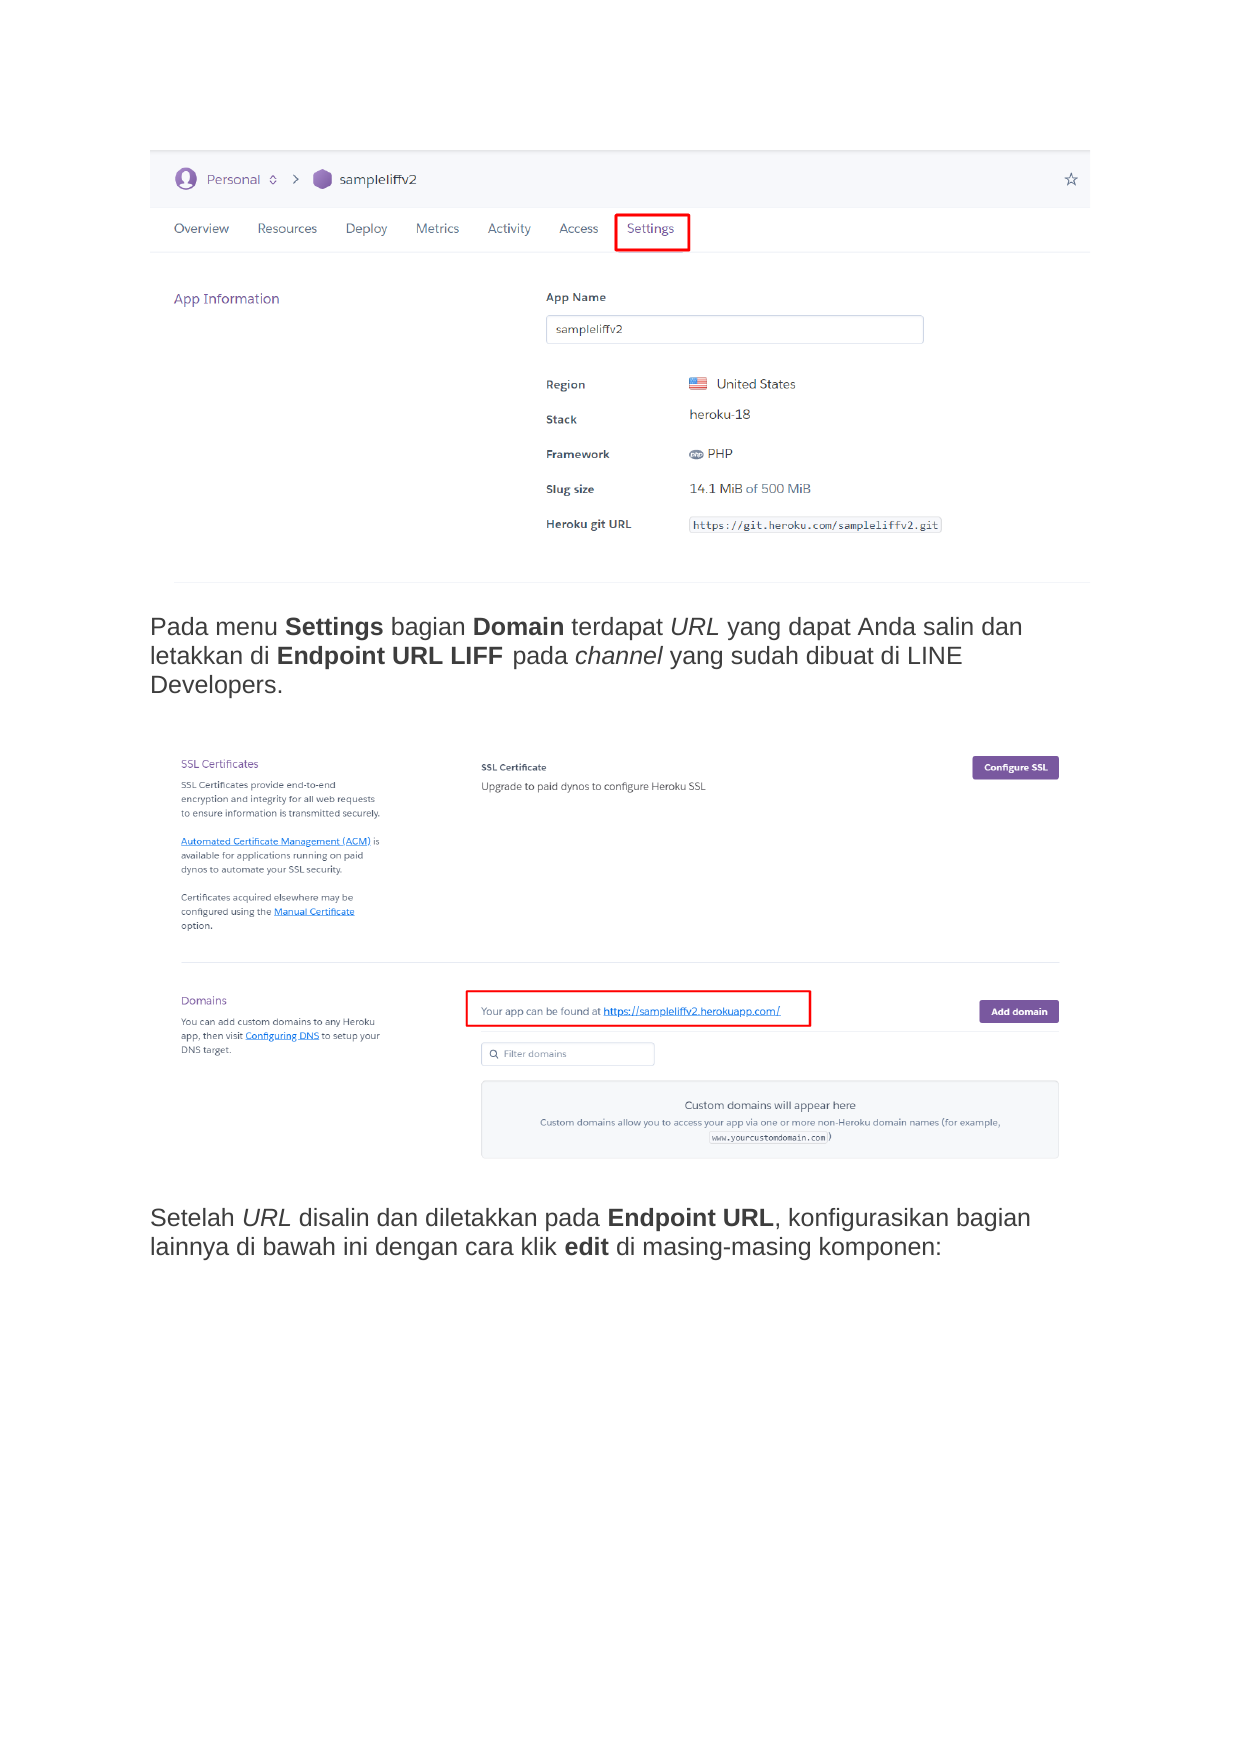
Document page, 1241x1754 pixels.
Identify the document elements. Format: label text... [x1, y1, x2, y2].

text Setelah URL disalin dan diletakkan pada Endpoint URL, konfigurasikan bagian lainnya di bawah ini dengan cara klik edit di masing-masing komponen: [150, 1203, 1090, 1261]
text Pada menu Settings bagian Domain terdapat URL yang dapat Anda salin dan letakkan di Endpoint URL LIFF pada channel yang sudah dibuat di LINE Developers. [150, 612, 1090, 698]
picture [150, 727, 1091, 1174]
picture [150, 150, 1091, 583]
